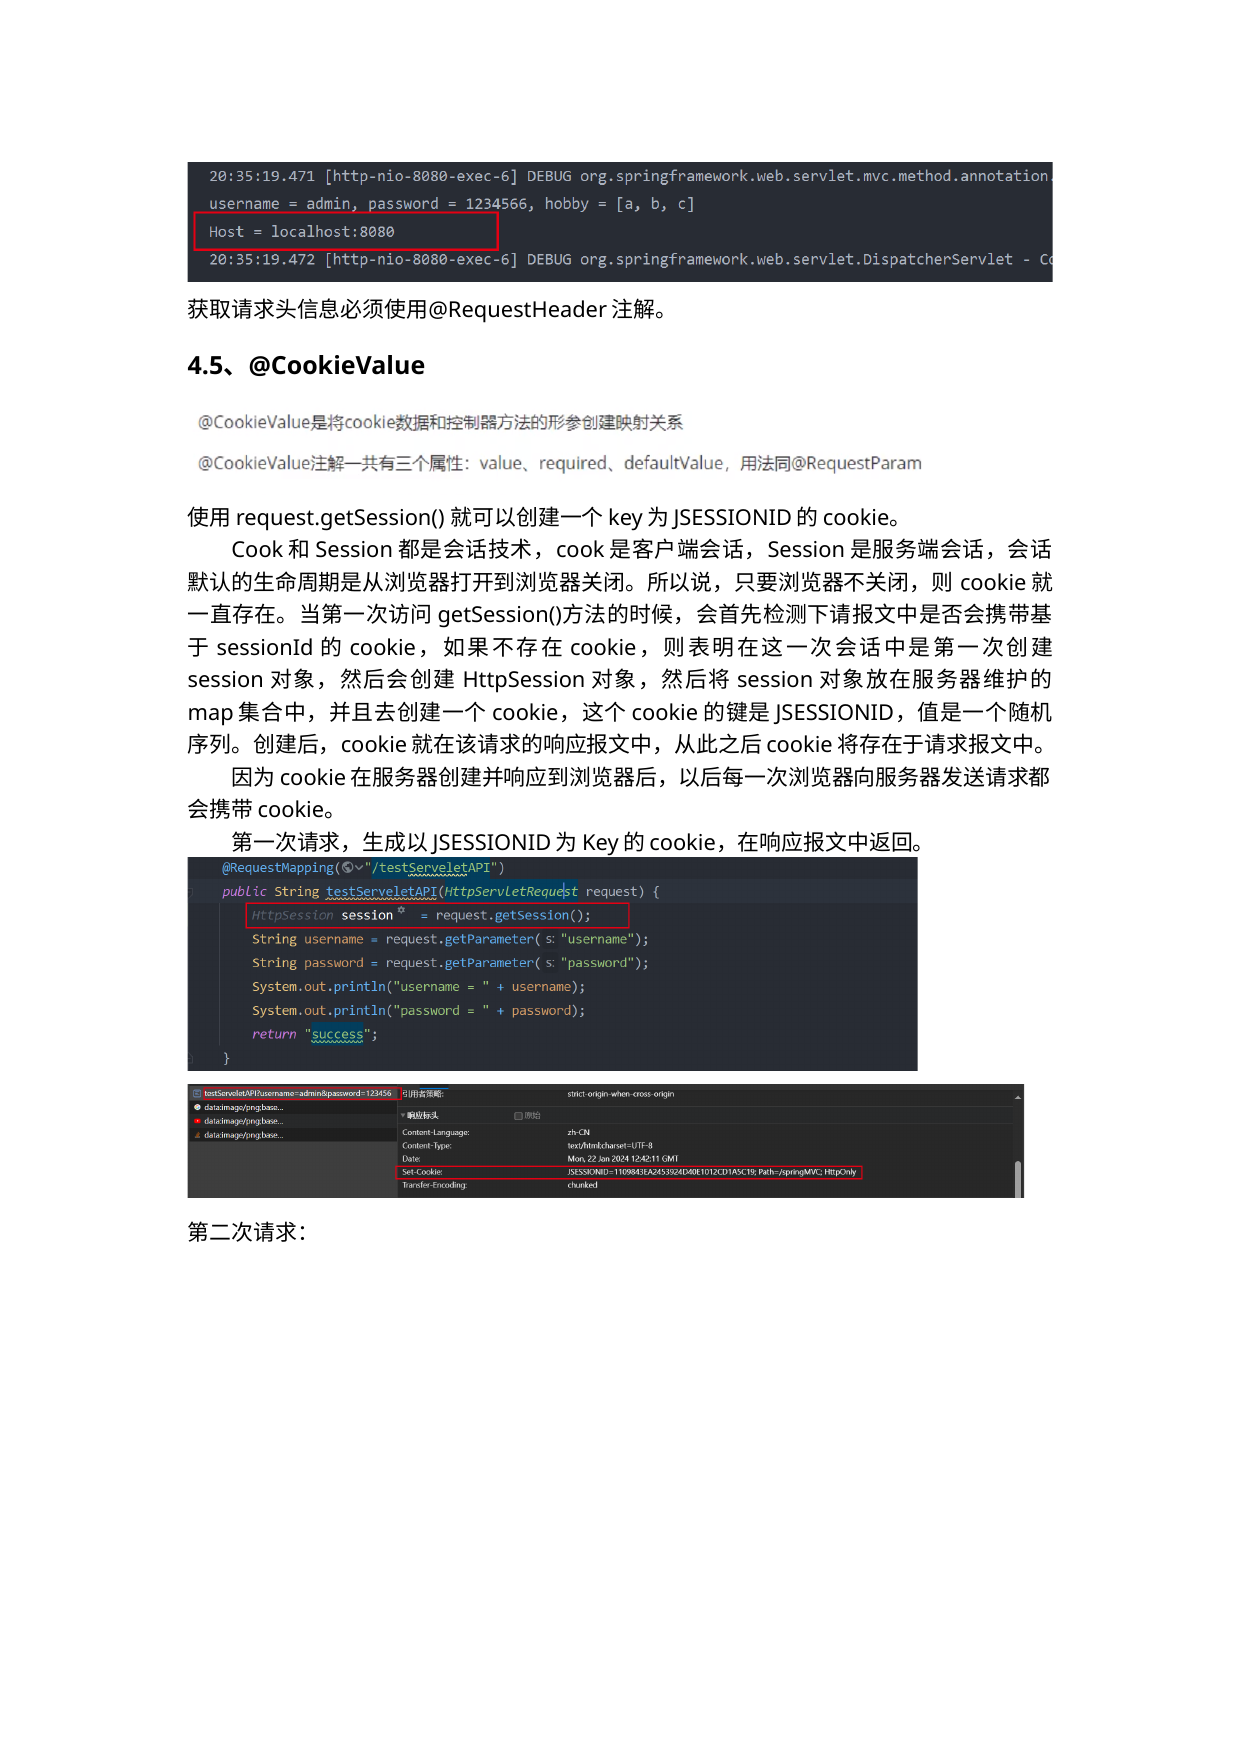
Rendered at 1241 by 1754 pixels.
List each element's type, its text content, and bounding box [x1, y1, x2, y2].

subtitle 4.5、@CookieValue [187, 331, 1053, 396]
text 使用request.getSession() 就可以创建一个key为JSESSIONID的cookie。 [187, 499, 1053, 532]
text 第一次请求，生成以JSESSIONID为Key的cookie，在响应报文中返回。 [187, 824, 1053, 857]
picture [187, 1084, 1025, 1198]
text 获取请求头信息必须使用@RequestHeader注解。 [187, 292, 1053, 324]
text 因为cookie在服务器创建并响应到浏览器后，以后每一次浏览器向服务器发送请求都会携带cookie。 [187, 759, 1053, 824]
text Cook和Session都是会话技术，cook是客户端会话，Session是服务端会话，会话默认的生命周期是从浏览器打开到浏览器关闭。所以说，只要浏览器不关闭，则cookie就一直存在。当第一次访问getSession()方法的时候，会首先检测下请报文中是否会携带基于sessionId的cookie，如果不存在cookie，则表明在这一次会话中是第一次创建session对象，然后会创建HttpSession对象，然后将session对象放在服务器维护的map集合中，并且去创建一个cookie，这个cookie的键是JSESSIONID，值是一个随机序列。创建后，cookie就在该请求的响应报文中，从此之后cookie将存在于请求报文中。 [187, 532, 1053, 759]
text 第二次请求： [187, 1214, 1053, 1247]
picture [187, 402, 1053, 495]
picture [187, 162, 1053, 282]
picture [187, 857, 918, 1071]
